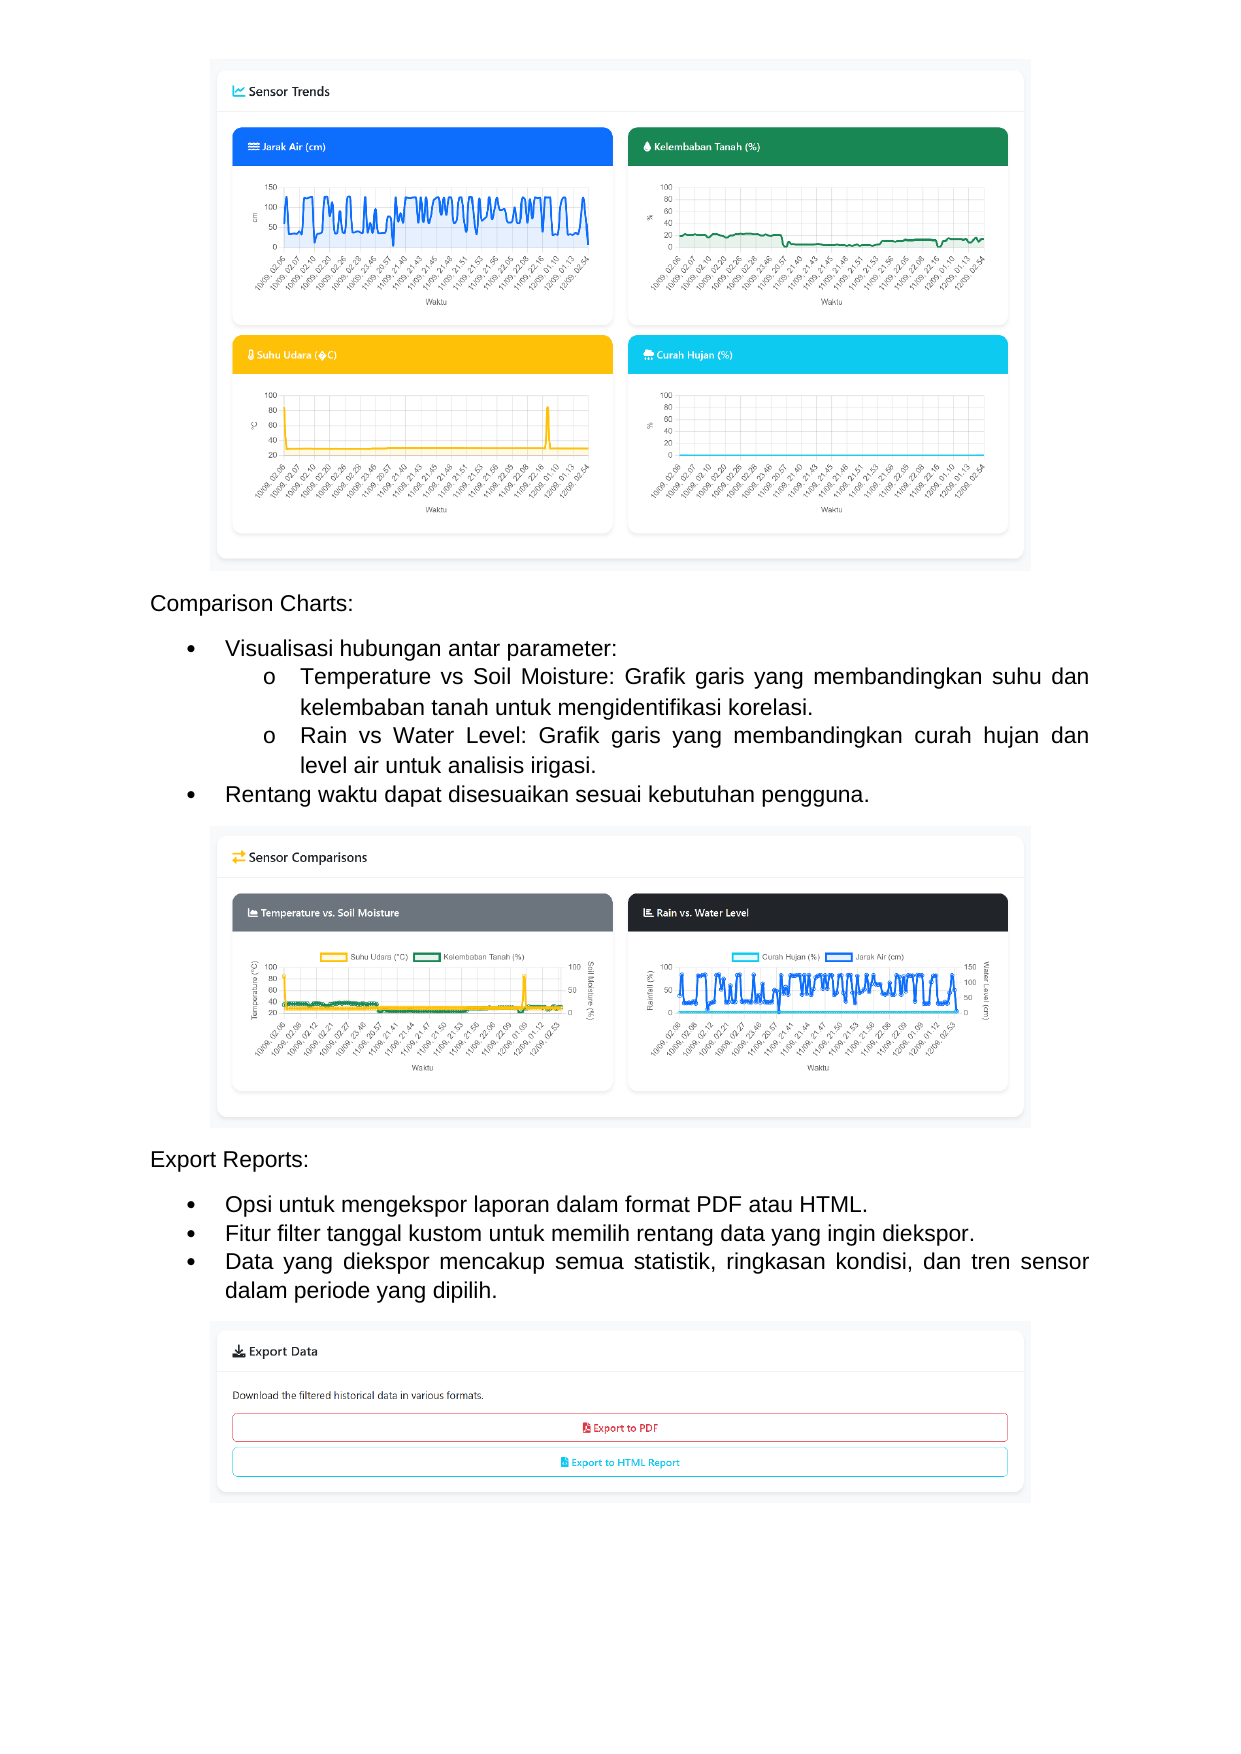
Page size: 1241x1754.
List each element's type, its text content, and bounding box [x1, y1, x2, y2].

list Visualisasi hubungan antar parameter: [187, 635, 1090, 661]
list Rentang waktu dapat disesuaikan sesuai kebutuhan pengguna. [187, 781, 1090, 807]
list Temperature vs Soil Moisture: Grafik garis yang membandingkan suhu dan kelembaban tanah untuk mengidentifikasi korelasi. [262, 663, 1090, 720]
picture [209, 59, 1031, 571]
picture [209, 1321, 1031, 1503]
list Rain vs Water Level: Grafik garis yang membandingkan curah hujan dan level air untuk analisis irigasi. [262, 722, 1090, 779]
list Fitur filter tanggal kustom untuk memilih rentang data yang ingin diekspor. [187, 1220, 1090, 1246]
list Data yang diekspor mencakup semua statistik, ringkasan kondisi, dan tren sensor dalam periode yang dipilih. [187, 1248, 1090, 1303]
list Opsi untuk mengekspor laporan dalam format PDF atau HTML. [187, 1191, 1090, 1218]
text Export Reports: [150, 1146, 1090, 1172]
picture [209, 826, 1031, 1128]
text Comparison Charts: [150, 590, 1090, 616]
